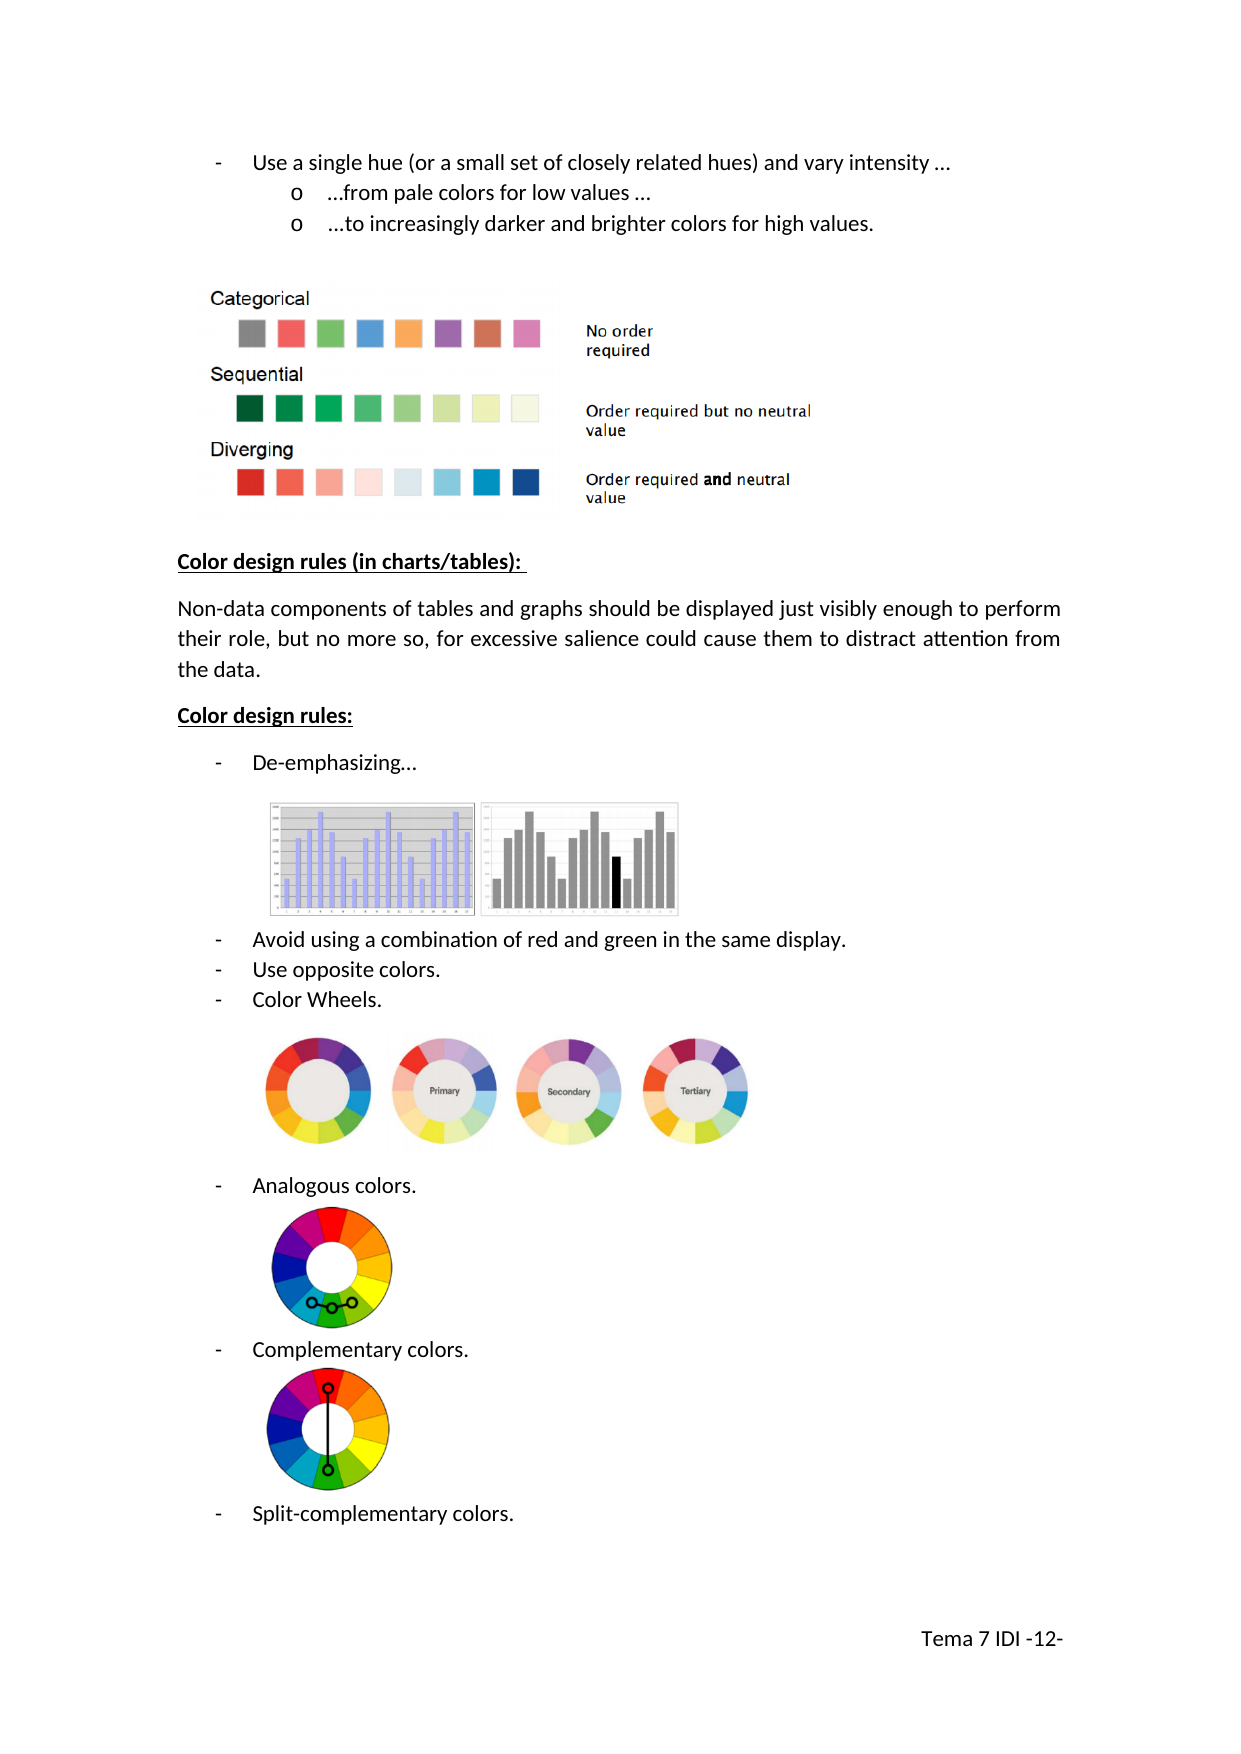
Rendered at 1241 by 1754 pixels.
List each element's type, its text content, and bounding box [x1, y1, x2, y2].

text Non-data components of tables and graphs should be displayed just visibly enough to perform their role, but no more so, for excessive salience could cause them to distract attention from the data. [177, 594, 1063, 683]
picture [252, 1015, 781, 1170]
picture [252, 1201, 397, 1333]
list Use a single hue (or a small set of closely related hues) and vary intensity … [215, 148, 1063, 176]
list Use opposite colors. [215, 955, 1063, 983]
list …from pale colors for low values … [290, 178, 1063, 207]
list Split-complementary colors. [215, 1499, 1063, 1527]
list Avoid using a combination of red and green in the same display. [215, 925, 1063, 953]
text Color design rules: [177, 702, 1063, 730]
picture [177, 257, 835, 529]
picture [252, 1365, 400, 1497]
list Complementary colors. [215, 1335, 1063, 1363]
picture [252, 778, 695, 923]
list ...to increasingly darker and brighter colors for high values. [290, 209, 1063, 238]
list Color Wheels. [215, 985, 1063, 1013]
list Analogous colors. [215, 1172, 1063, 1199]
text Color design rules (in charts/tables): [177, 547, 1063, 576]
list De-emphasizing… [215, 748, 1063, 777]
